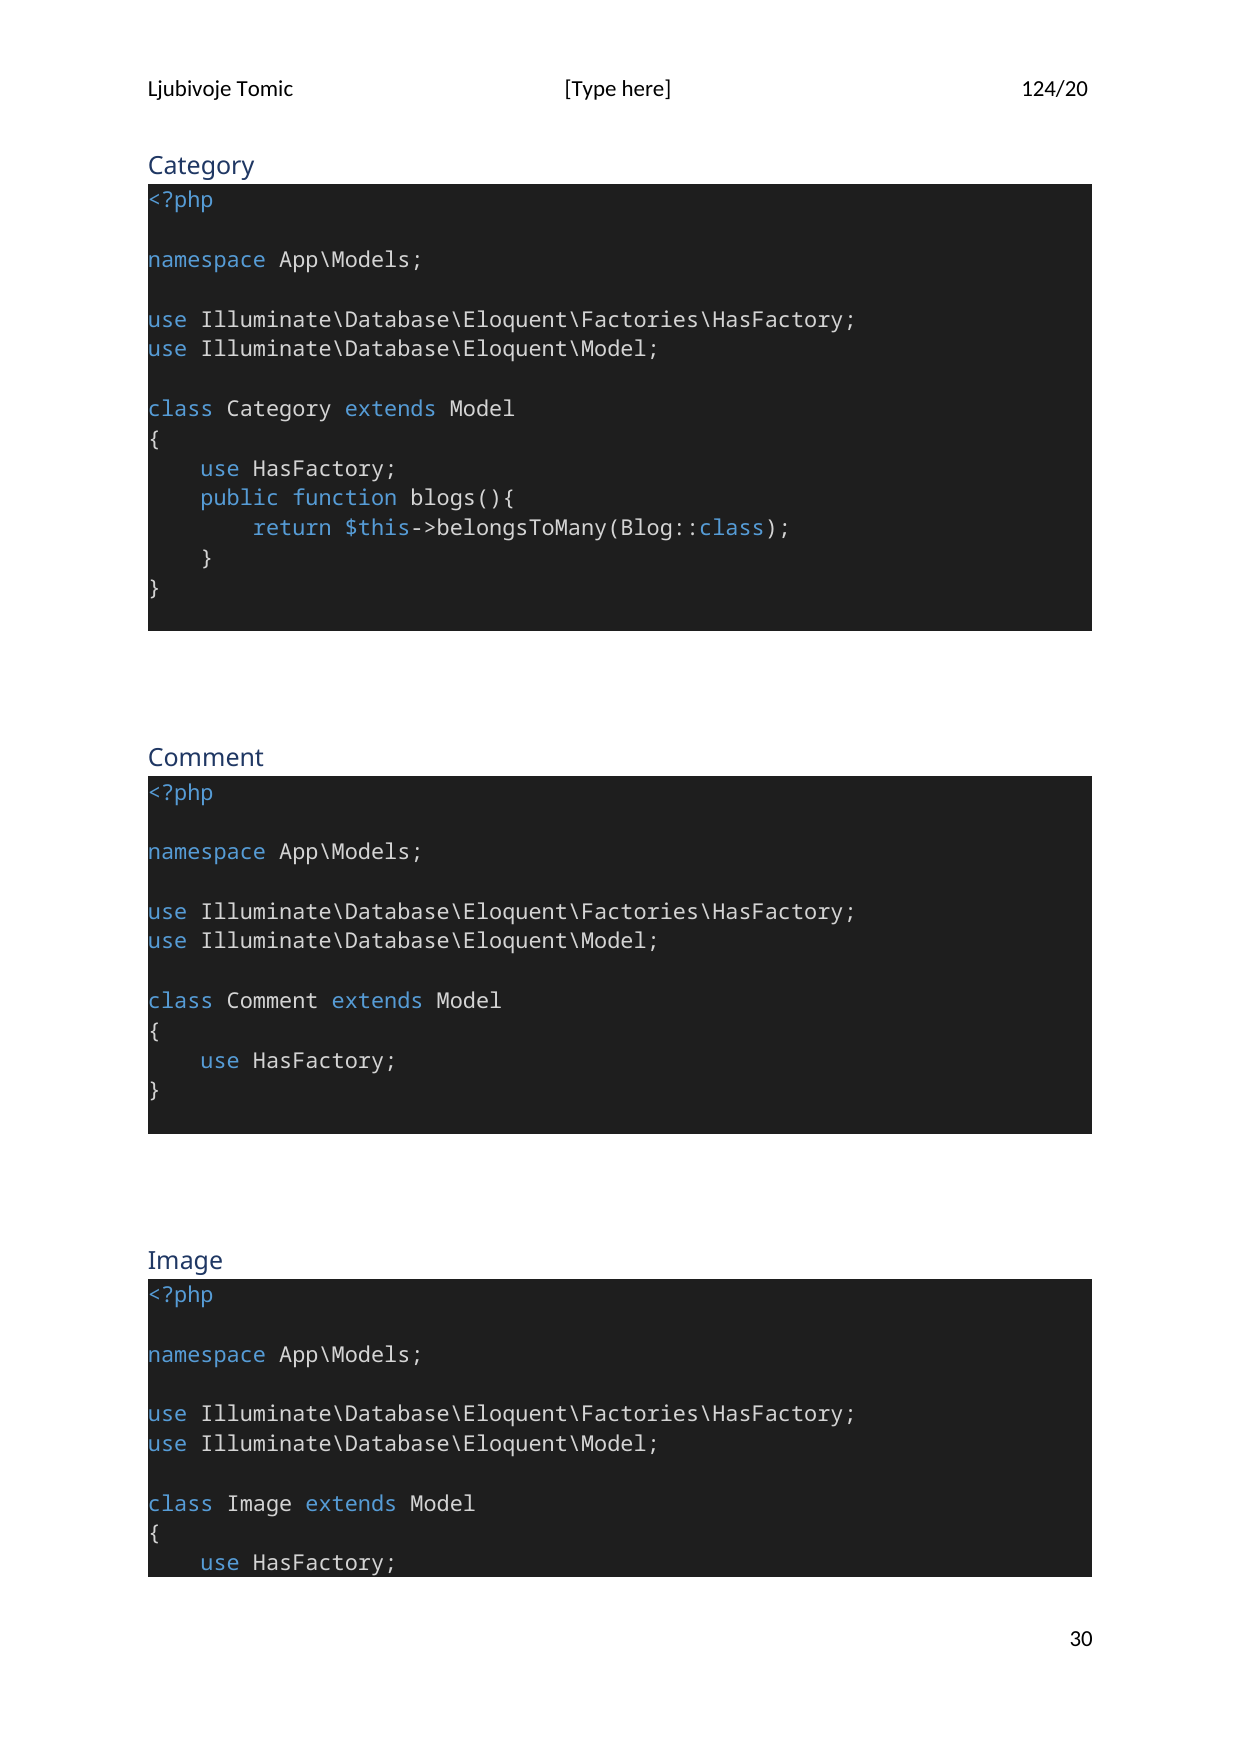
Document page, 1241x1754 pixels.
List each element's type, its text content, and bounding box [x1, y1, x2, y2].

text <?php [148, 1279, 1092, 1309]
text use Illuminate\Database\Eloquent\Factories\HasFactory; [148, 1398, 1092, 1428]
text use HasFactory; [148, 453, 1092, 482]
text use HasFactory; [148, 1044, 1092, 1074]
text use Illuminate\Database\Eloquent\Factories\HasFactory; [148, 304, 1092, 333]
text { [148, 1015, 1092, 1044]
text return $this->belongsToMany(Blog::class); [148, 512, 1092, 542]
text <?php [148, 184, 1092, 214]
text class Comment extends Model [148, 985, 1092, 1015]
text class Category extends Model [148, 393, 1092, 423]
text } [148, 1074, 1092, 1104]
text namespace App\Models; [148, 836, 1092, 866]
subtitle Image [148, 1242, 1092, 1276]
text namespace App\Models; [148, 1339, 1092, 1368]
text } [148, 572, 1092, 602]
text { [148, 423, 1092, 453]
text { [148, 1517, 1092, 1547]
text use HasFactory; [148, 1547, 1092, 1577]
subtitle Category [148, 148, 1092, 182]
text class Image extends Model [148, 1488, 1092, 1517]
text use Illuminate\Database\Eloquent\Model; [148, 333, 1092, 363]
text } [148, 542, 1092, 572]
text use Illuminate\Database\Eloquent\Factories\HasFactory; [148, 896, 1092, 925]
text use Illuminate\Database\Eloquent\Model; [148, 1428, 1092, 1458]
text <?php [148, 776, 1092, 806]
text use Illuminate\Database\Eloquent\Model; [148, 925, 1092, 955]
text namespace App\Models; [148, 244, 1092, 274]
subtitle Comment [148, 740, 1092, 774]
text public function blogs(){ [148, 482, 1092, 512]
